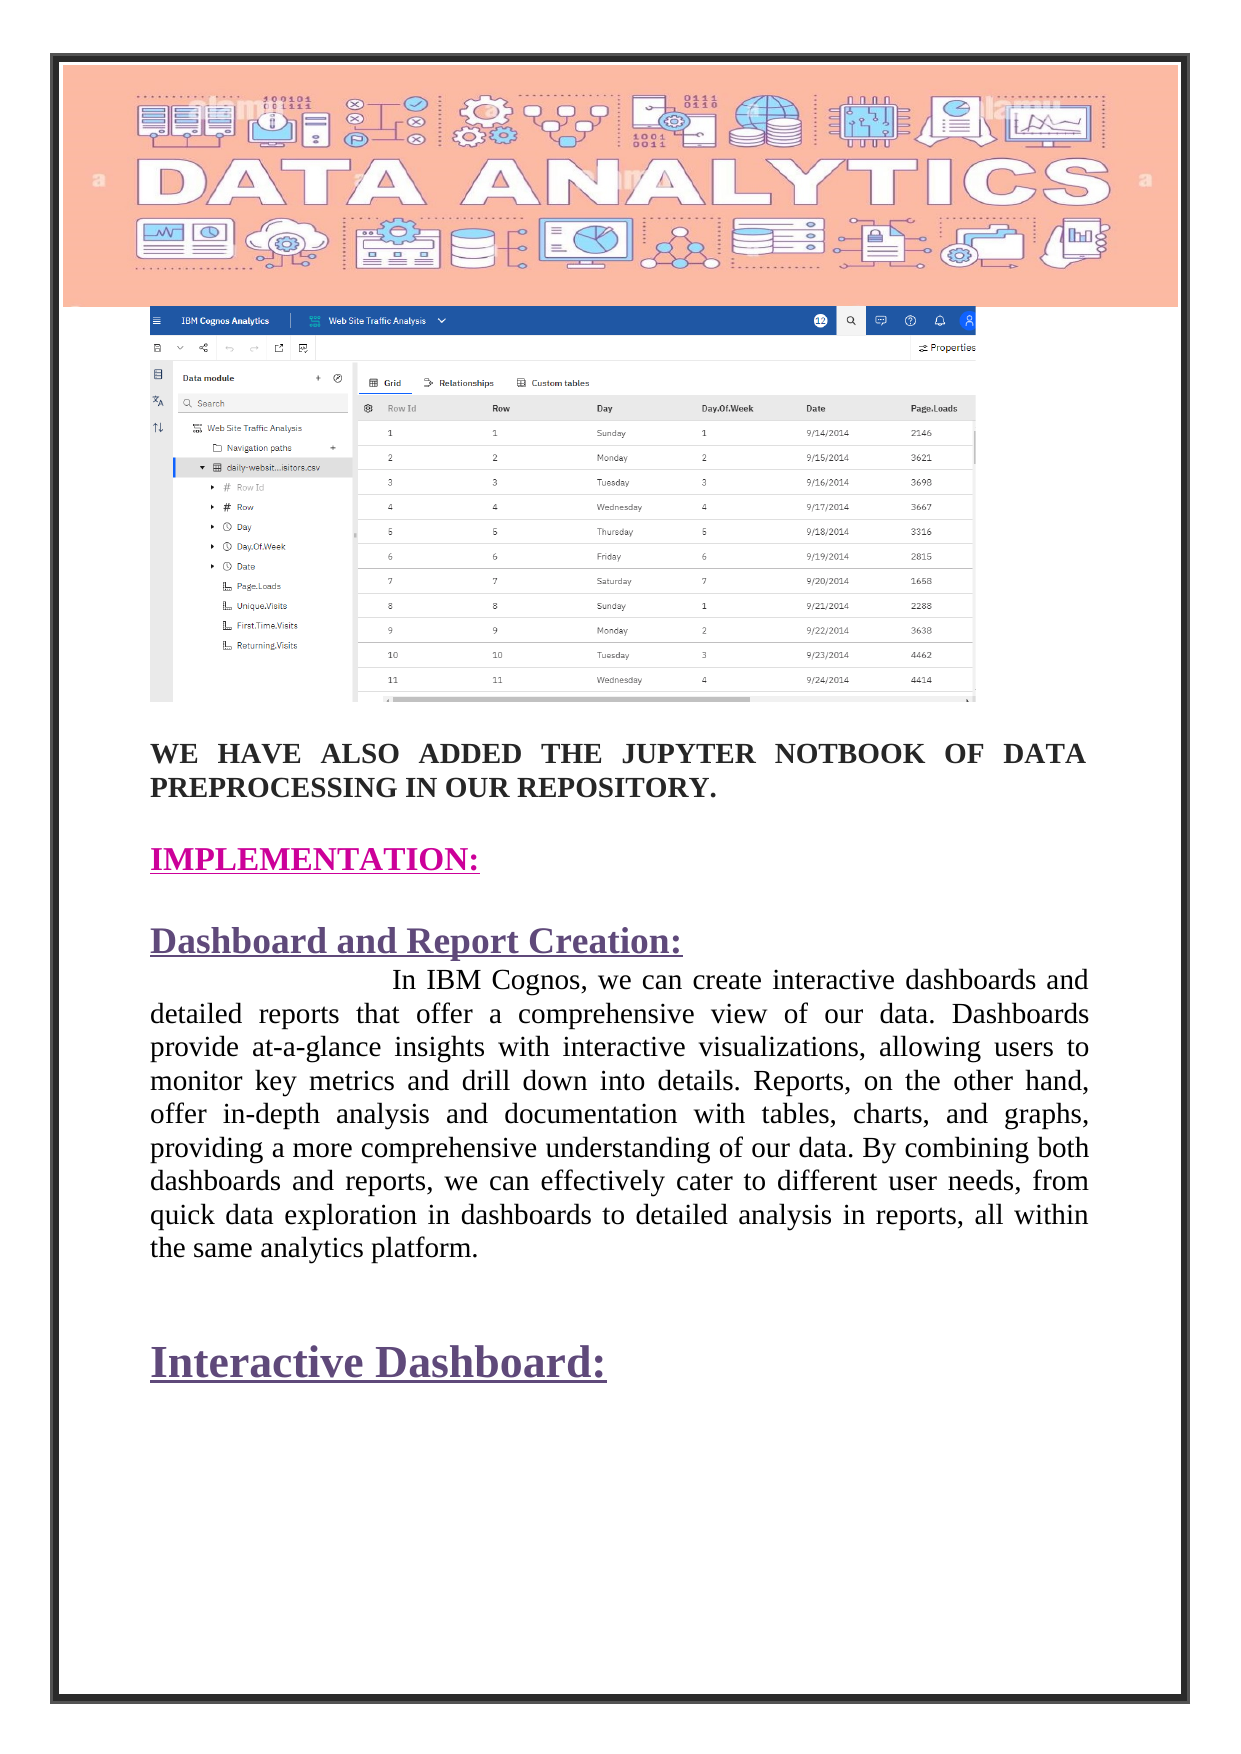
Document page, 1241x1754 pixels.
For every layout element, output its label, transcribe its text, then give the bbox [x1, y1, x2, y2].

text In IBM Cognos, we can create interactive dashboards and detailed reports that offer a comprehensive view of our data. Dashboards provide at-a-glance insights with interactive visualizations, allowing users to monitor key metrics and drill down into details. Reports, on the other hand, offer in-depth analysis and documentation with tables, charts, and graphs, providing a more comprehensive understanding of our data. By combining both dashboards and reports, we can effectively cater to different user needs, from quick data exploration in dashboards to detailed analysis in reports, all within the same analytics platform. [150, 962, 1090, 1264]
picture [63, 65, 1178, 702]
text Interactive Dashboard: [150, 1334, 1090, 1387]
text WE HAVE ALSO ADDED THE JUPYTER NOTBOOK OF DATA PREPROCESSING IN OUR REPOSITORY. [150, 737, 1087, 804]
text IMPLEMENTATION: [150, 839, 1087, 878]
text Dashboard and Report Creation: [150, 918, 1090, 961]
